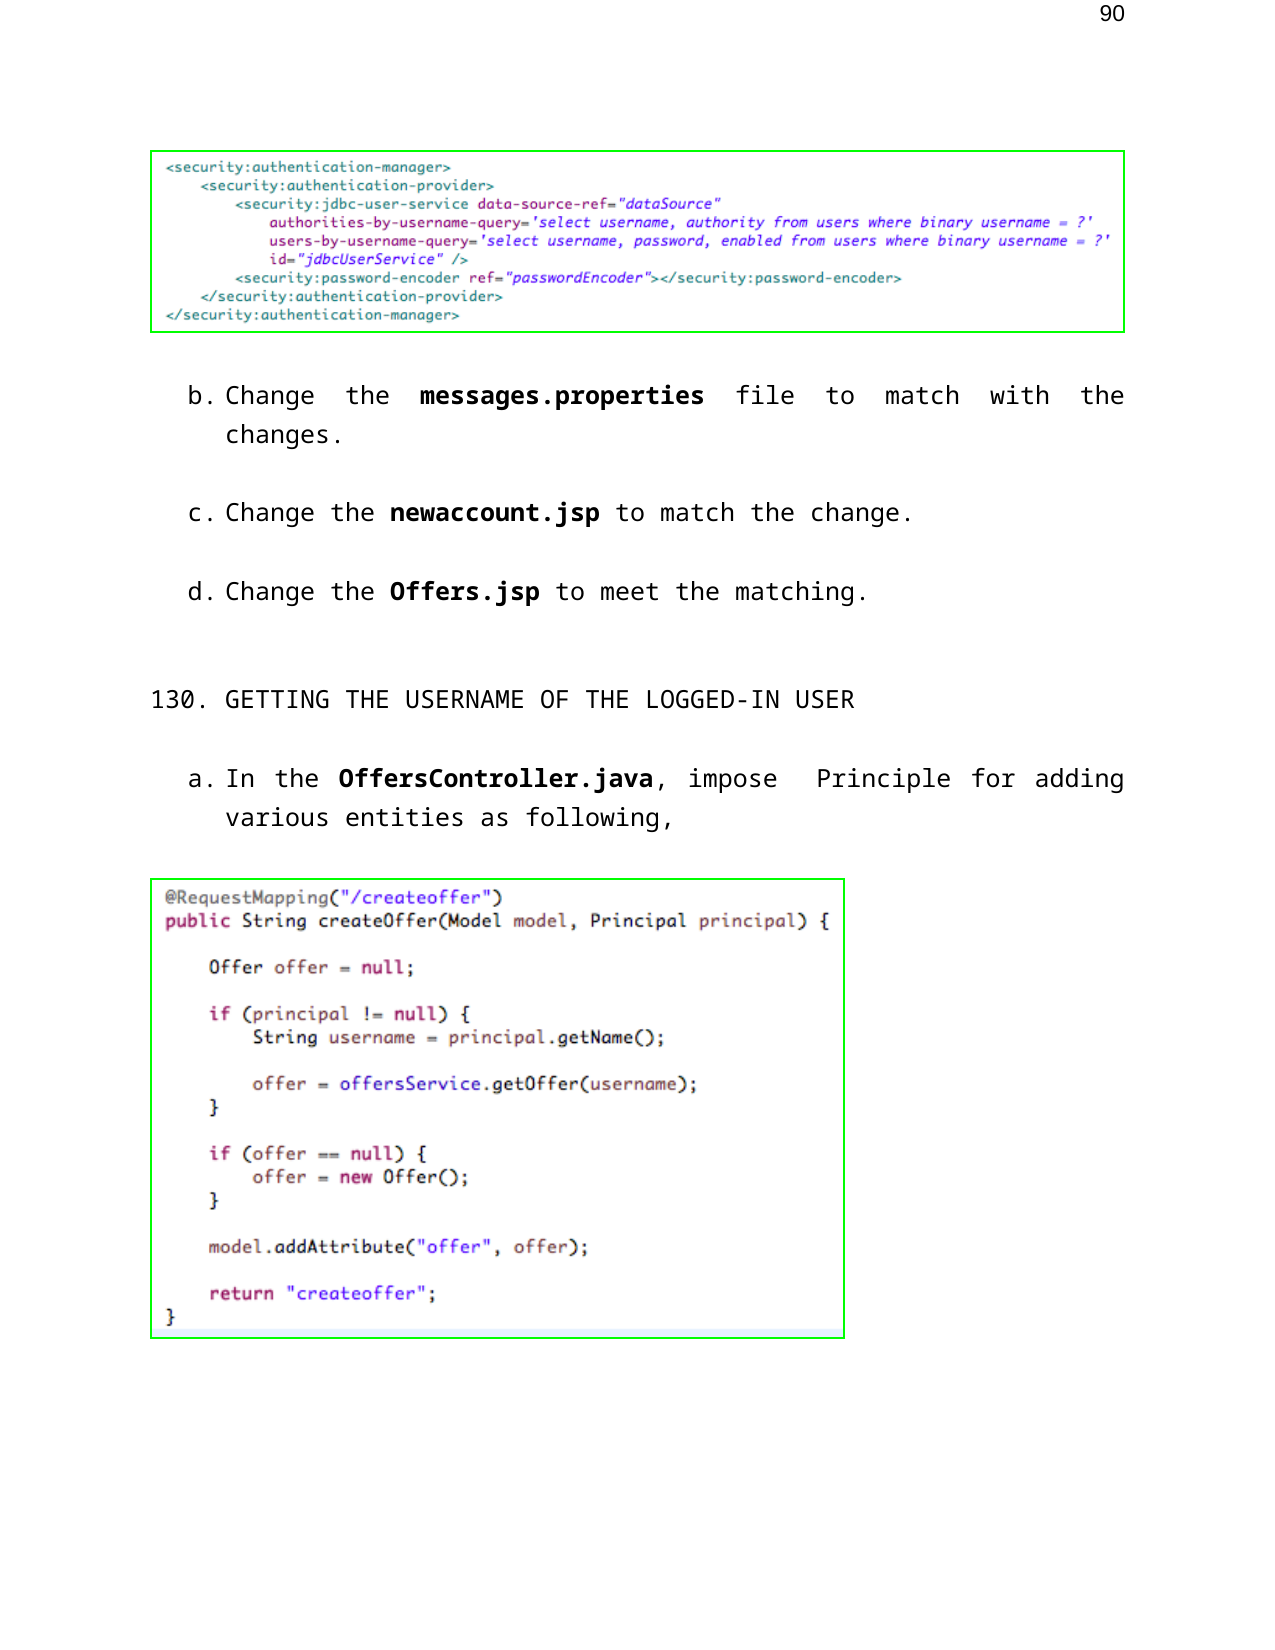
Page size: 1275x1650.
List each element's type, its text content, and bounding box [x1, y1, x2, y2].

picture [152, 880, 843, 1337]
list Change the Offers.jsp to meet the matching. [187, 573, 1125, 607]
list Change the messages.properties file to match with the changes. [187, 378, 1125, 451]
list Change the newaccount.jsp to match the change. [187, 495, 1125, 529]
list In the OffersController.java, impose Principle for adding various entities as following, [187, 760, 1125, 833]
picture [152, 152, 1123, 331]
text 130. GETTING THE USERNAME OF THE LOGGED-IN USER [150, 682, 1125, 716]
